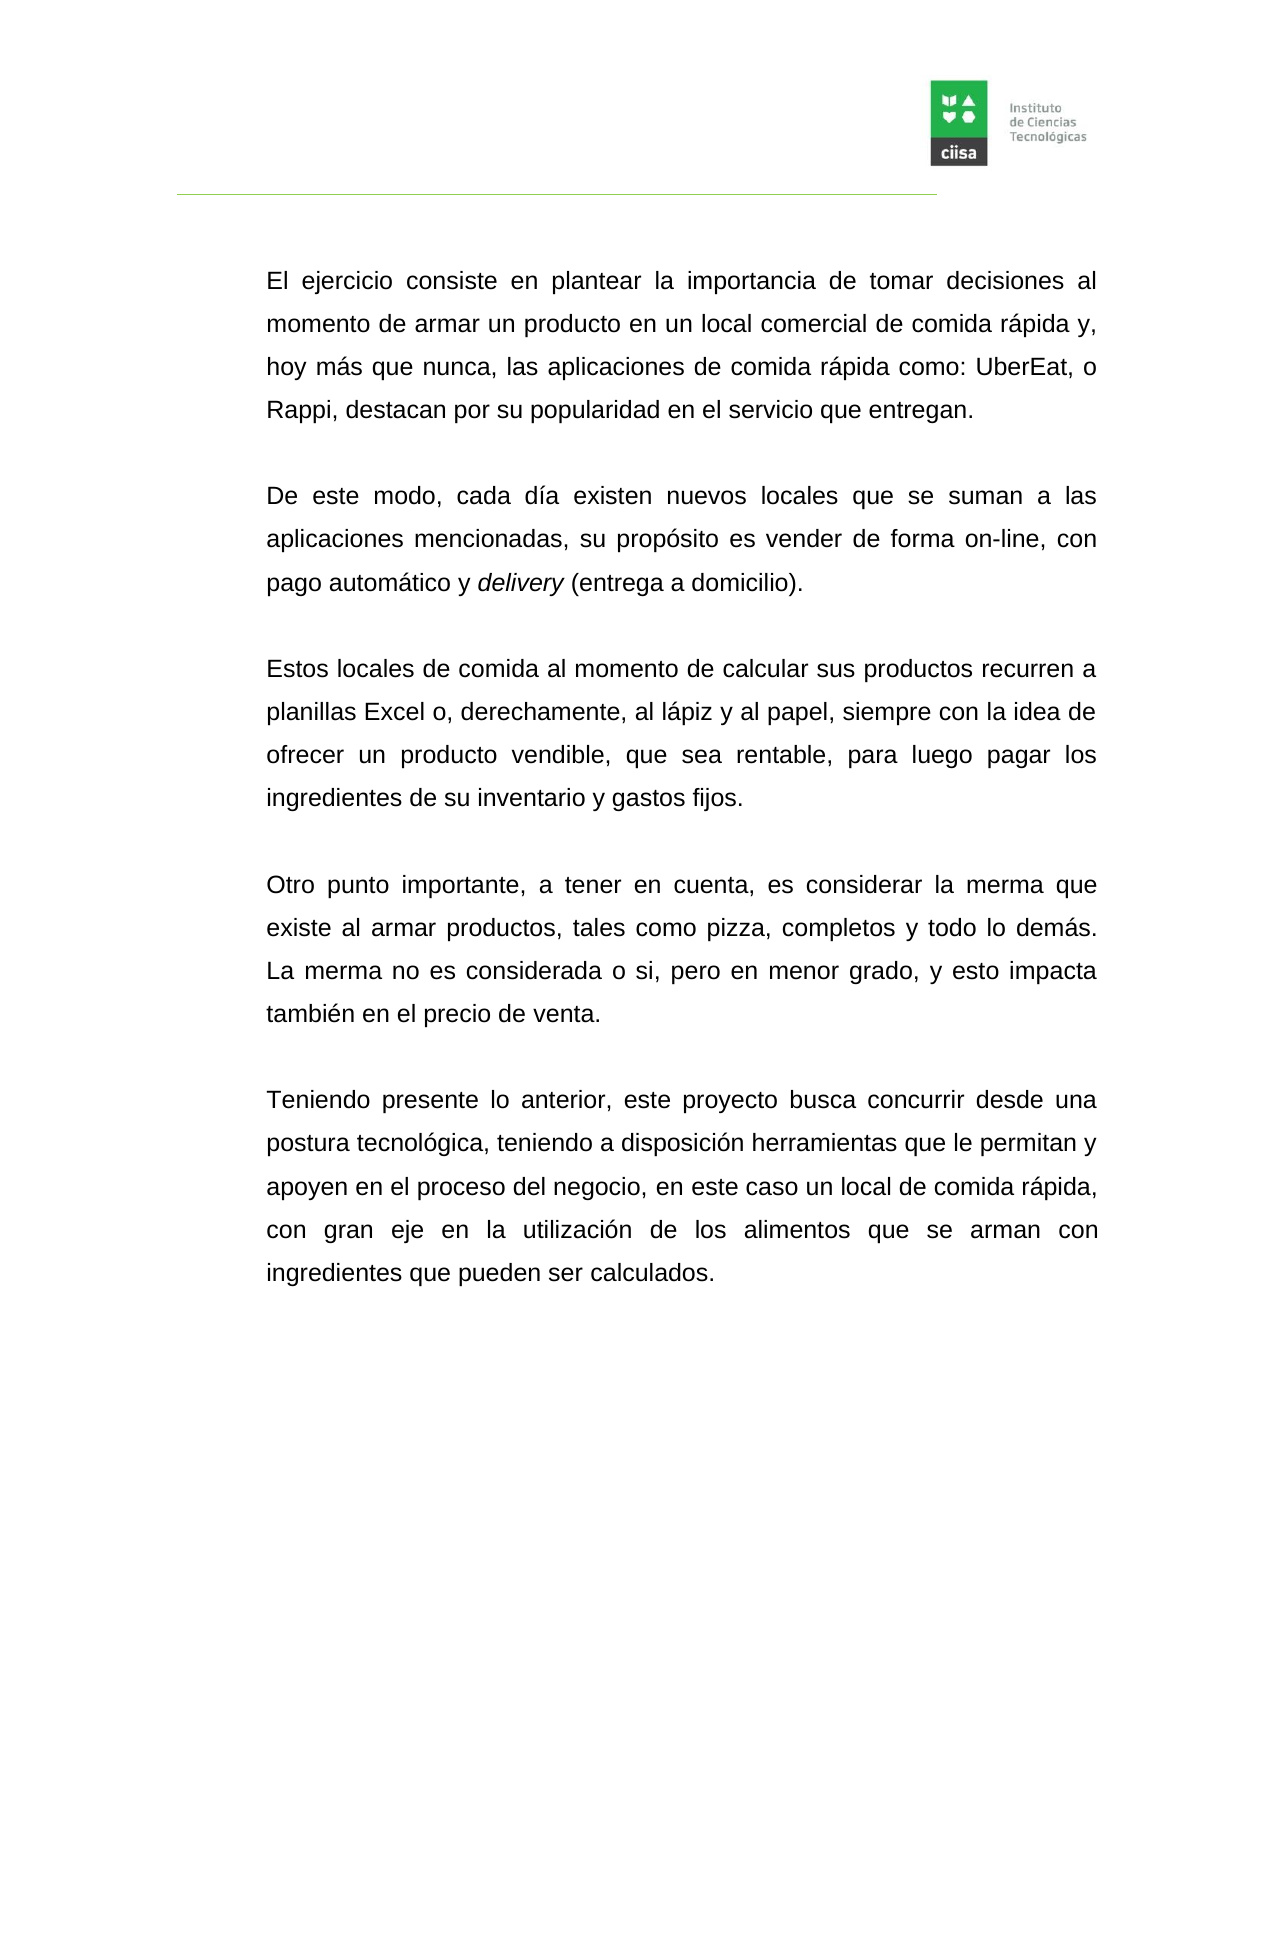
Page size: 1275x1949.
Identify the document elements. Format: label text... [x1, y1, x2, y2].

text Estos locales de comida al momento de calcular sus productos recurren a planillas Excel o, derechamente, al lápiz y al papel, siempre con la idea de ofrecer un producto vendible, que sea rentable, para luego pagar los ingredientes de su inventario y gastos fijos. [266, 654, 1098, 812]
text Teniendo presente lo anterior, este proyecto busca concurrir desde una postura tecnológica, teniendo a disposición herramientas que le permitan y apoyen en el proceso del negocio, en este caso un local de comida rápida, con gran eje en la utilización de los alimentos que se arman con ingredientes que pueden ser calculados. [266, 1085, 1099, 1287]
text De este modo, cada día existen nuevos locales que se suman a las aplicaciones mencionadas, su propósito es vender de forma on-line, con pago automático y delivery (entrega a domicilio). [266, 481, 1098, 596]
picture [920, 75, 1088, 171]
text El ejercicio consiste en plantear la importancia de tomar decisiones al momento de armar un producto en un local comercial de comida rápida y, hoy más que nunca, las aplicaciones de comida rápida como: UberEat, o Rappi, destacan por su popularidad en el servicio que entregan. [266, 266, 1098, 424]
text Otro punto importante, a tener en cuenta, es considerar la merma que existe al armar productos, tales como pizza, completos y todo lo demás. La merma no es considerada o si, pero en menor grado, y esto impacta también en el precio de venta. [266, 870, 1098, 1028]
